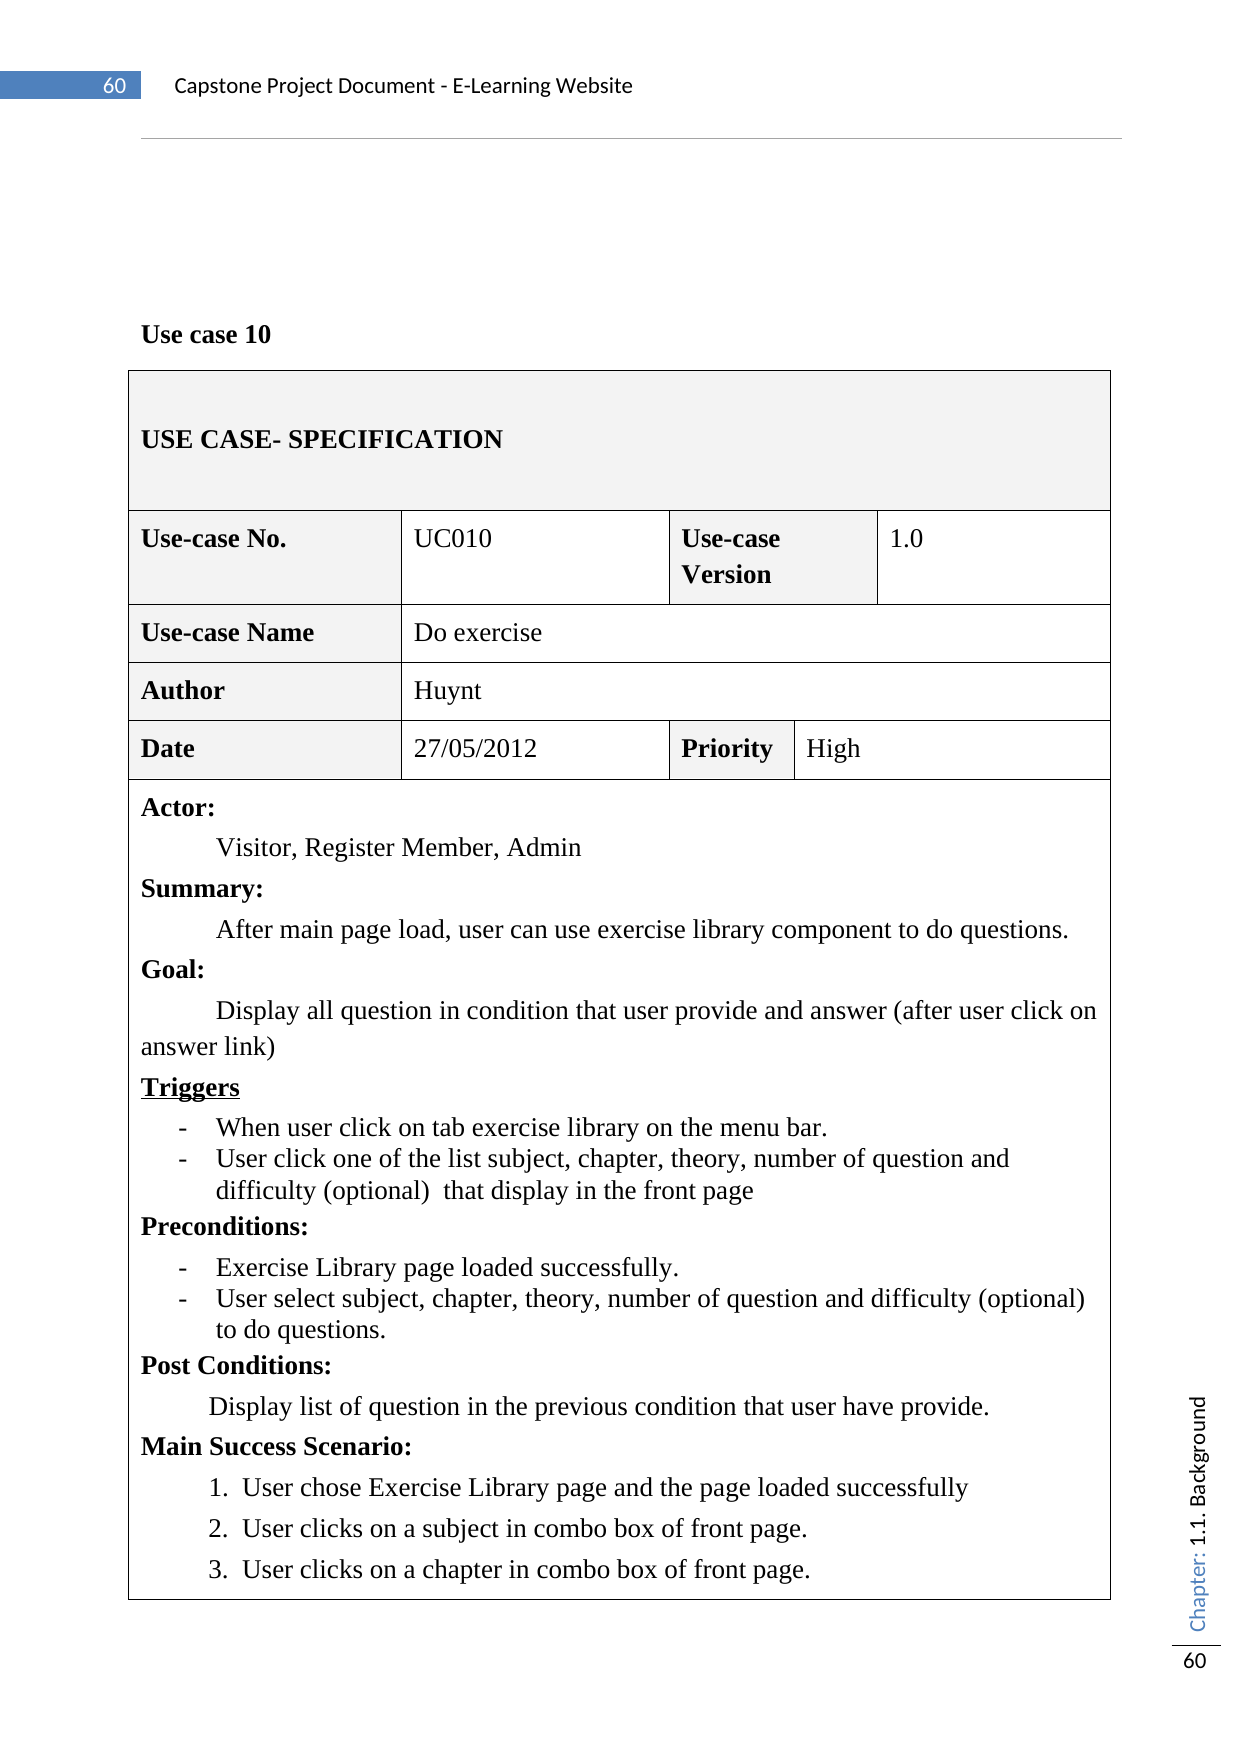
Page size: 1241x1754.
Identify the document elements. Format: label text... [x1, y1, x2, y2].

table_cell Use-case Version [670, 511, 877, 604]
table_cell Author [129, 663, 401, 720]
table_cell UC010 [402, 511, 669, 604]
table_cell Priority [670, 721, 794, 778]
table_cell 1.0 [878, 511, 1110, 604]
table_cell Use-case Name [129, 605, 401, 662]
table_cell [129, 780, 1110, 1599]
table_cell Do exercise [402, 605, 1110, 662]
table_cell Huynt [402, 663, 1110, 720]
table_cell High [795, 721, 1110, 778]
text Use case 10 [141, 318, 1122, 349]
table_cell Use-case No. [129, 511, 401, 604]
table_cell 27/05/2012 [402, 721, 669, 778]
table_header USE CASE- SPECIFICATION [129, 371, 1110, 510]
table_cell Date [129, 721, 401, 778]
